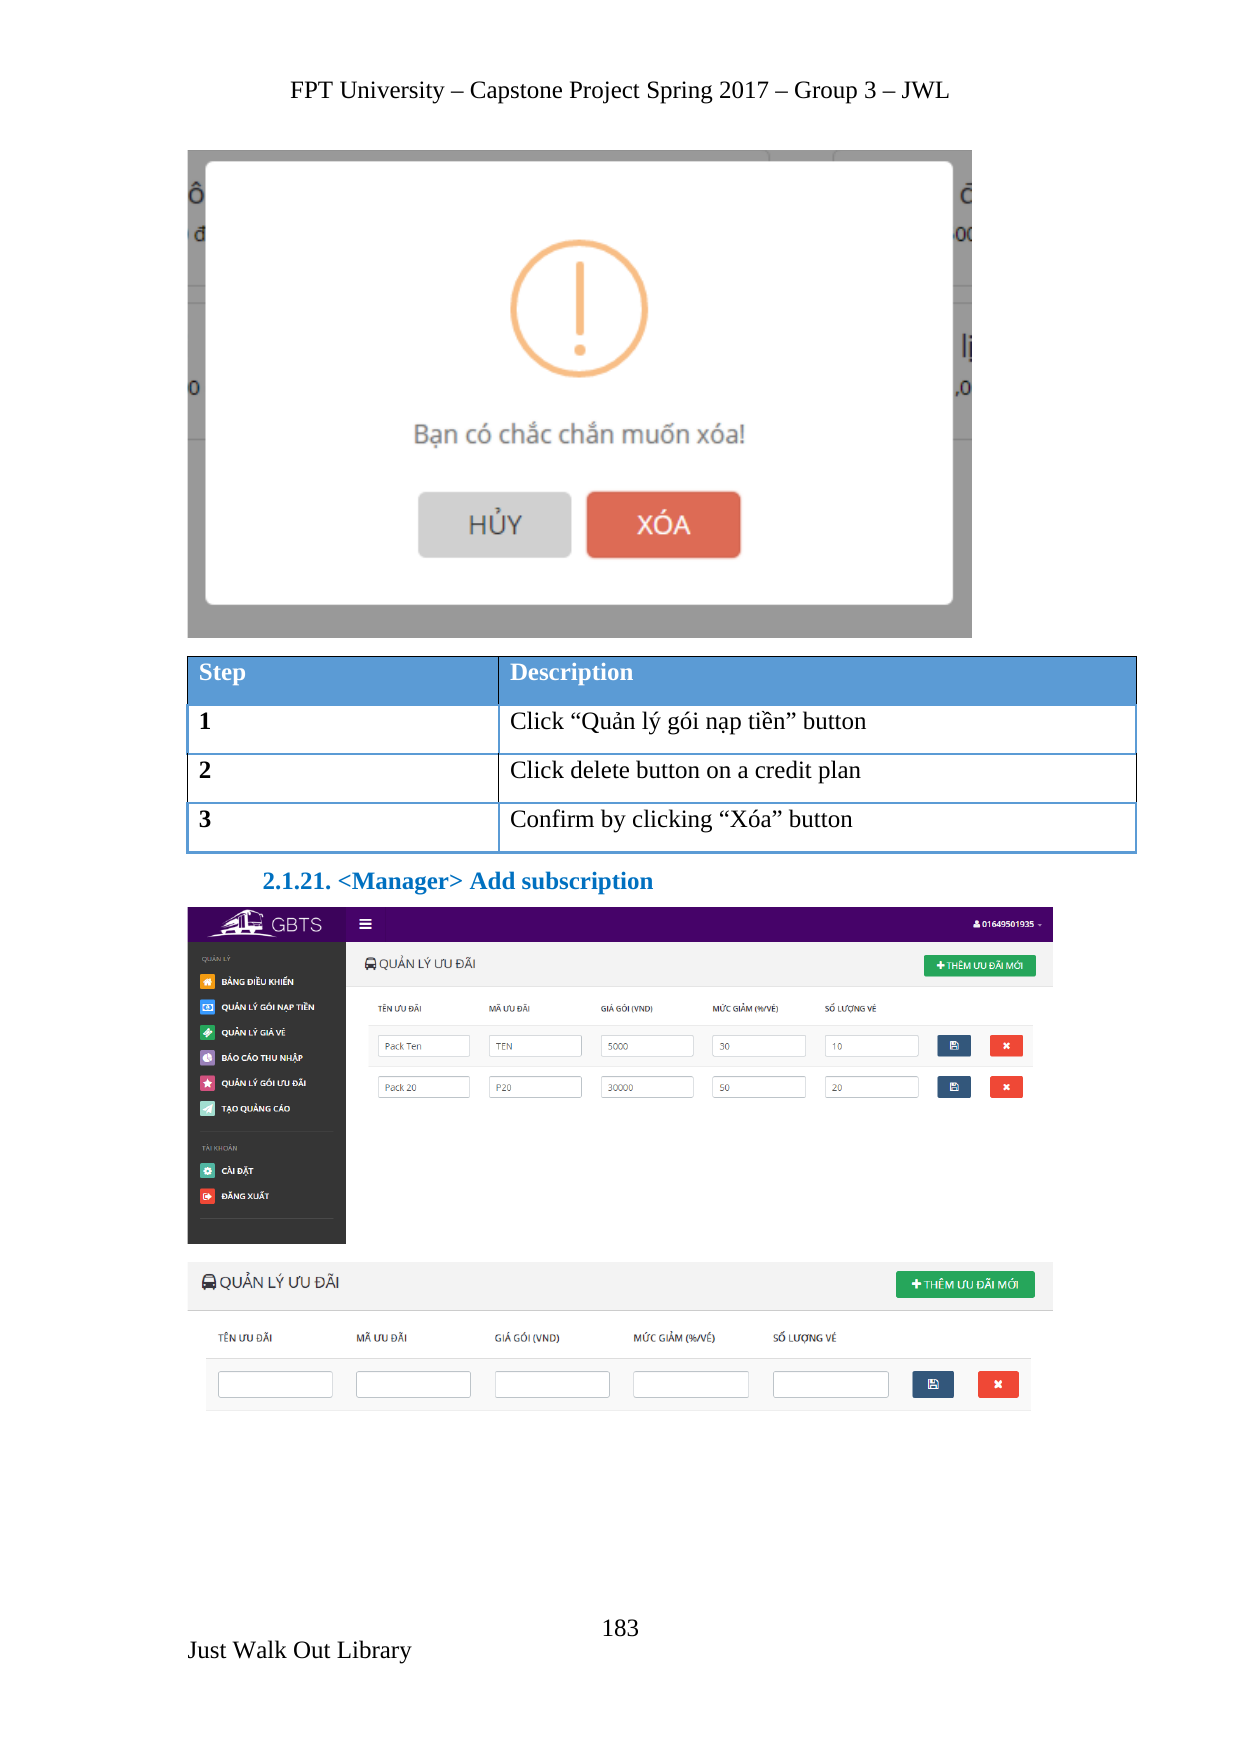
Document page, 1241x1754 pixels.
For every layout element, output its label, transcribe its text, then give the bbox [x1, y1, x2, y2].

picture [187, 1262, 1053, 1418]
picture [187, 150, 972, 638]
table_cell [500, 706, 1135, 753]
text <Manager> Add subscription [262, 866, 1053, 895]
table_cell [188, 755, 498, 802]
picture [187, 907, 1053, 1244]
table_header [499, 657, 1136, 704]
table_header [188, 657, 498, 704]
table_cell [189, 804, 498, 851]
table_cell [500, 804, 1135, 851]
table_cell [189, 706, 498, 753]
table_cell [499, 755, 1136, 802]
